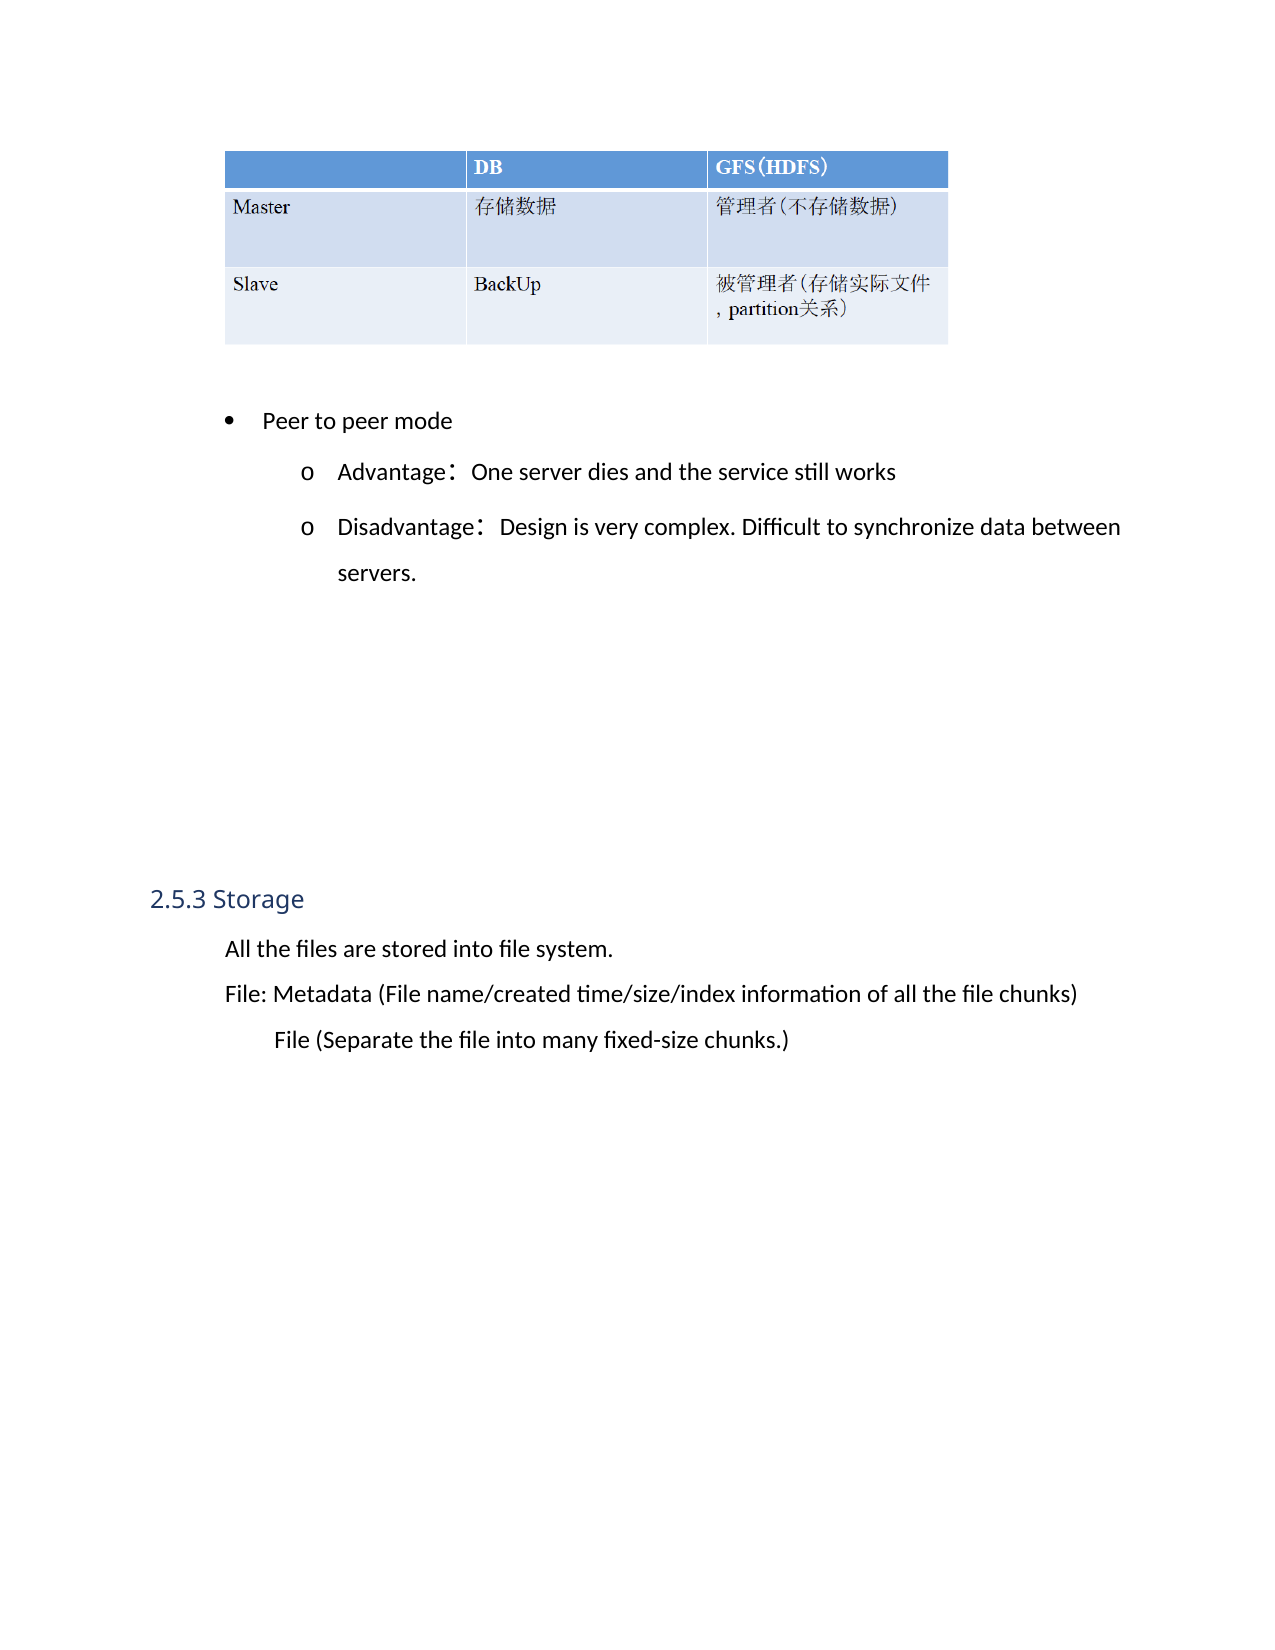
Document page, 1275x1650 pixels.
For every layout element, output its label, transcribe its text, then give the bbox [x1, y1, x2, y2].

list Peer to peer mode [225, 406, 1125, 436]
subtitle 2.5.3 Storage [150, 882, 1125, 916]
text All the files are stored into file system. [150, 933, 1125, 963]
list Advantage：One server dies and the service still works [300, 451, 1125, 488]
picture [225, 150, 949, 345]
text File (Separate the file into many fixed-size chunks.) [150, 1024, 1125, 1055]
list Disadvantage：Design is very complex. Difficult to synchronize data between servers. [300, 506, 1125, 588]
text File: Metadata (File name/created time/size/index information of all the file chunks) [150, 979, 1125, 1009]
